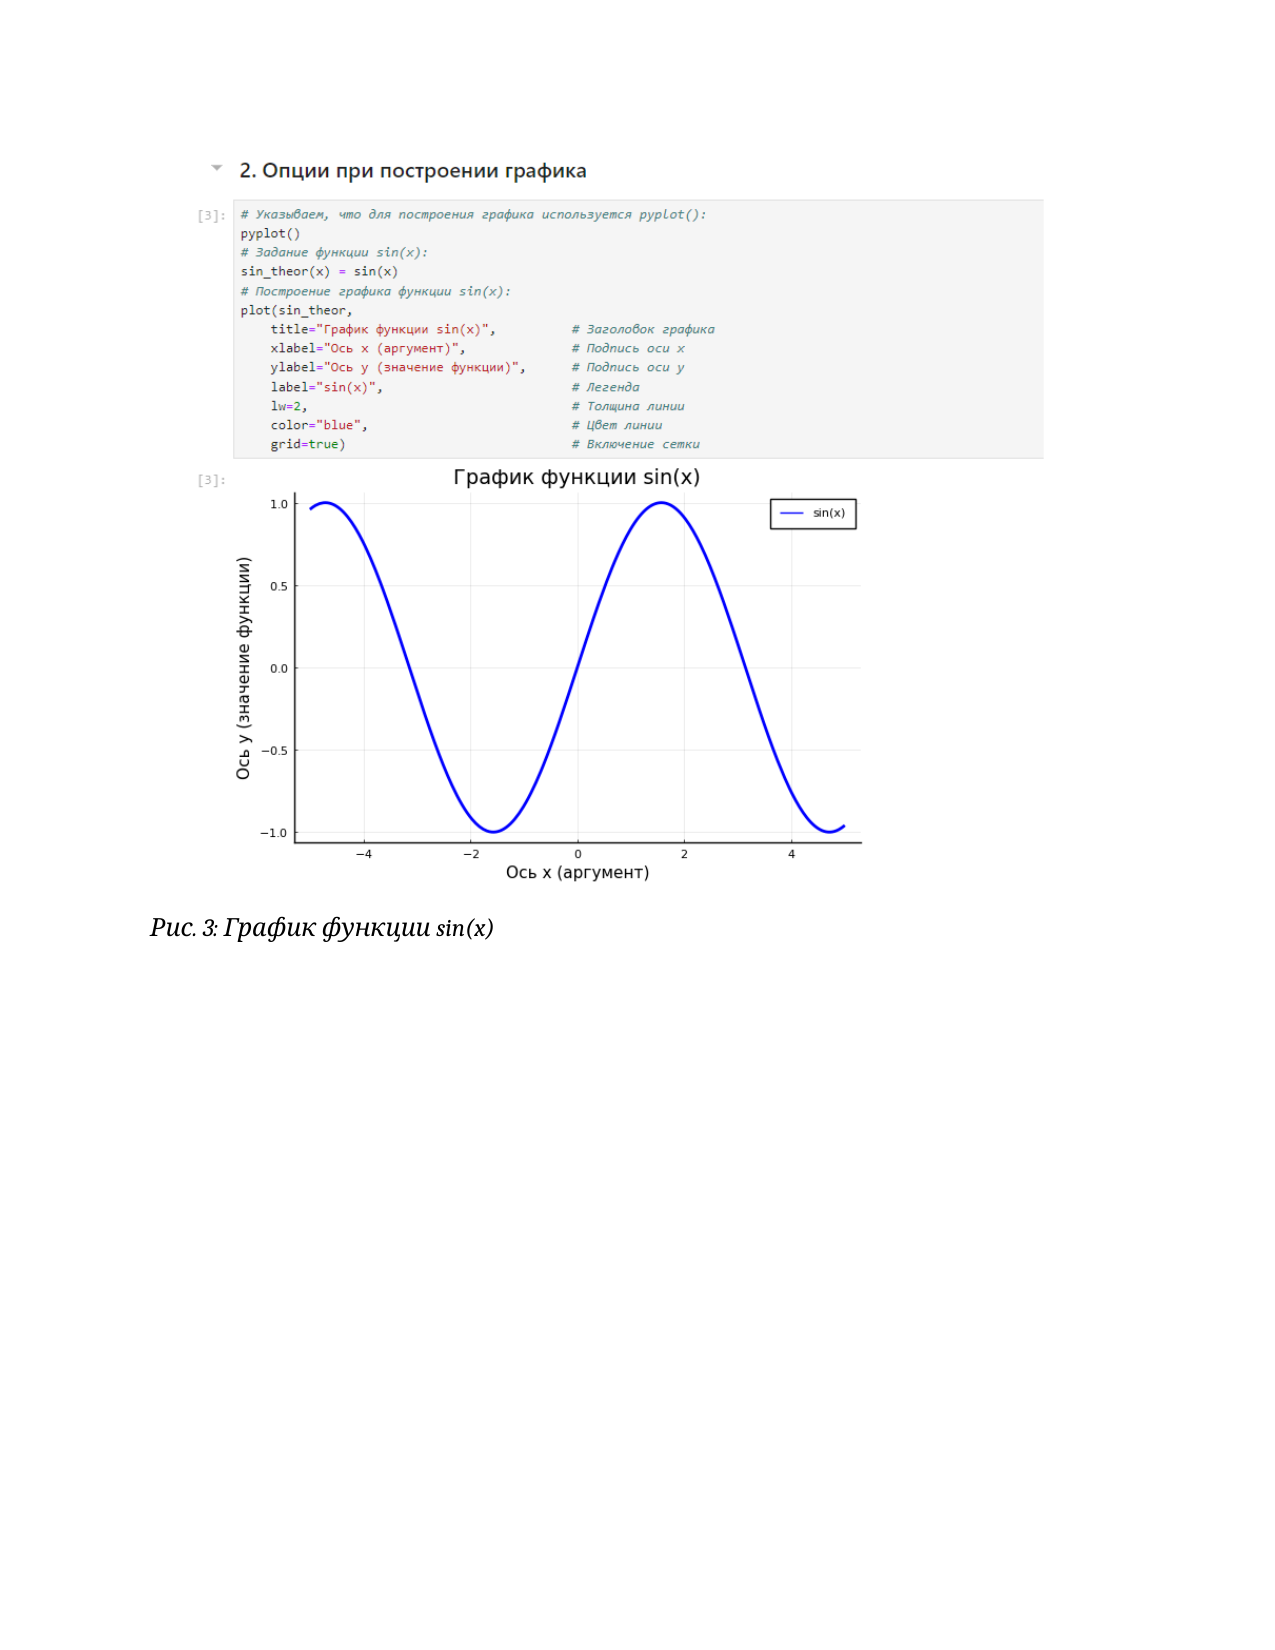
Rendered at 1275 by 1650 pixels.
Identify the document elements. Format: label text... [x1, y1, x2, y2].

text Рис. 3: График функции sin(x) [150, 914, 1125, 943]
picture [168, 150, 1044, 894]
